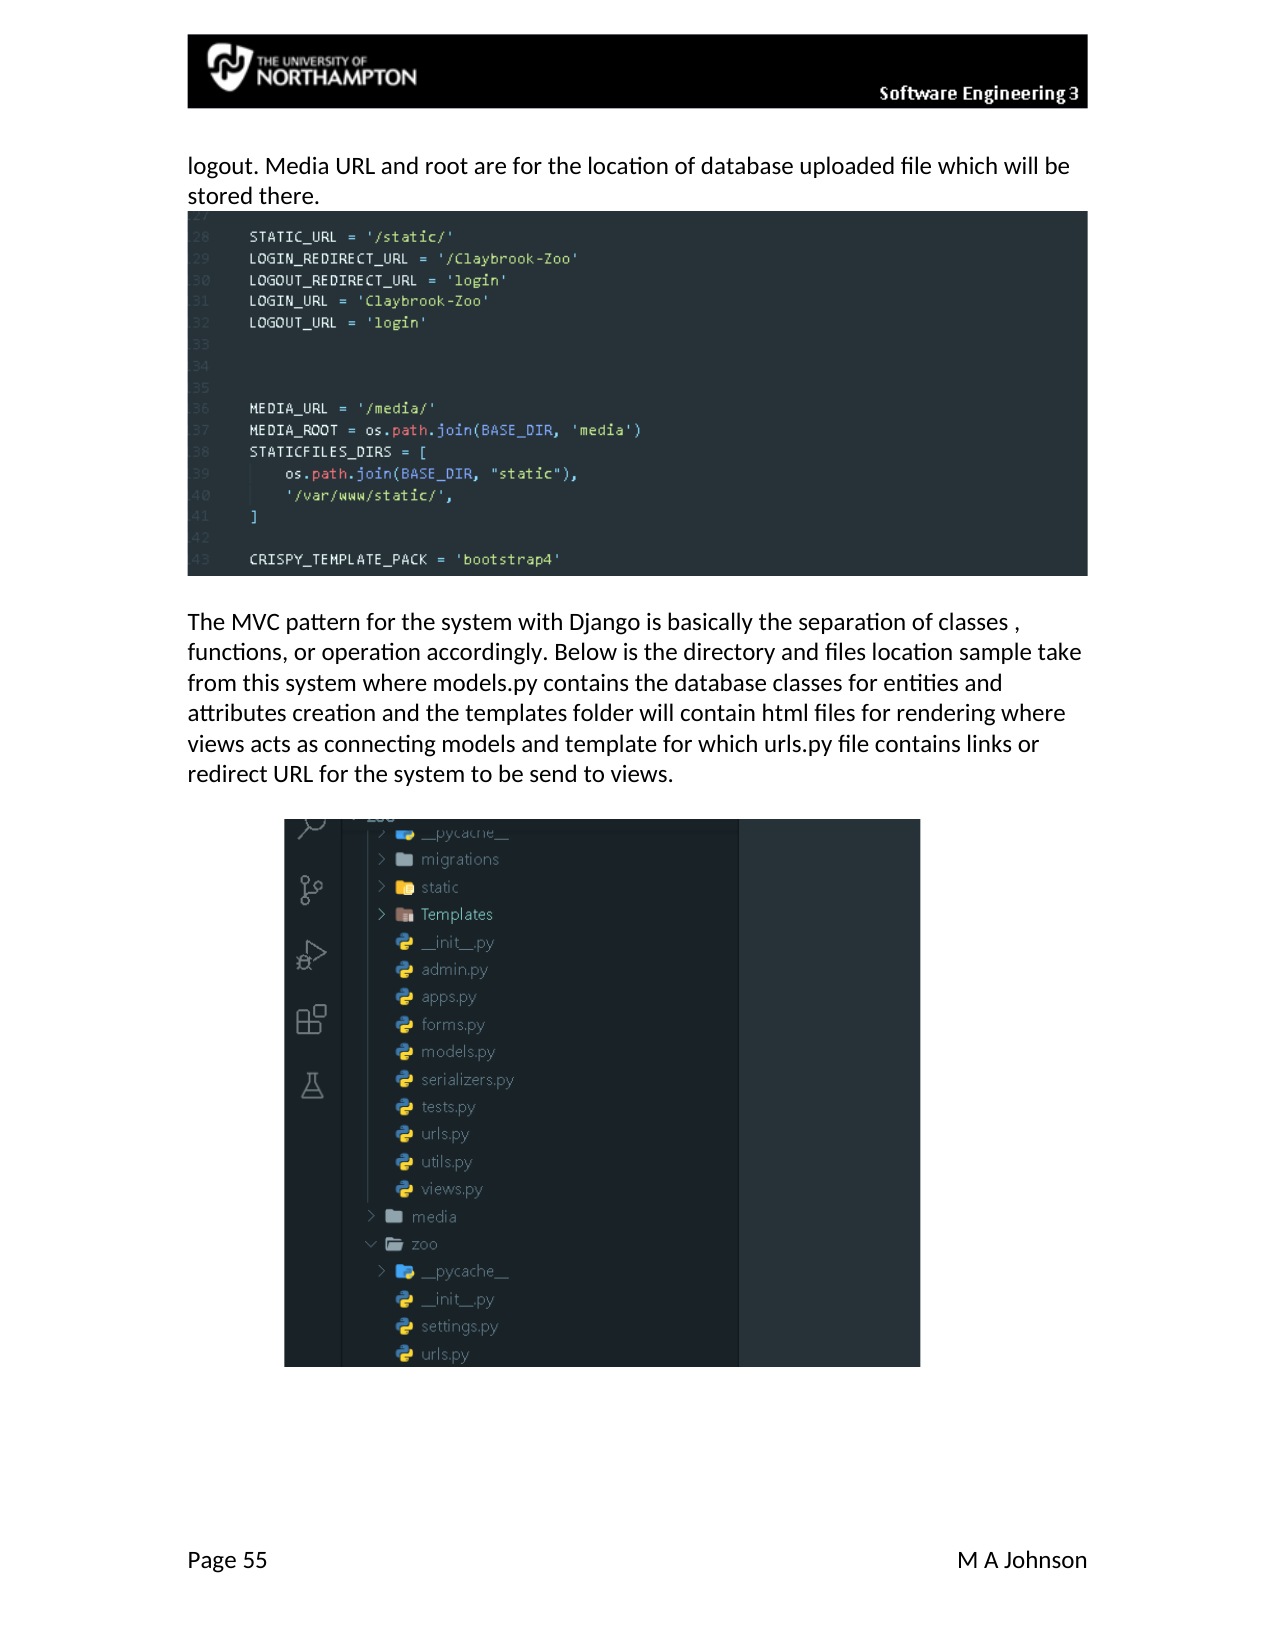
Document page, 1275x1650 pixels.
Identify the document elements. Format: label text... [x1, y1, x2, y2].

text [187, 150, 1087, 211]
picture [187, 26, 1088, 117]
picture [284, 819, 921, 1367]
text The MVC pattern for the system with Django is basically the separation of classes , functions, or operation accordingly. Below is the directory and files location sample take from this system where models.py contains the database classes for entities and attributes creation and the templates folder will contain html files for rendering where views acts as connecting models and template for which urls.py file contains links or redirect URL for the system to be send to views. [187, 606, 1087, 789]
picture [187, 211, 1088, 576]
